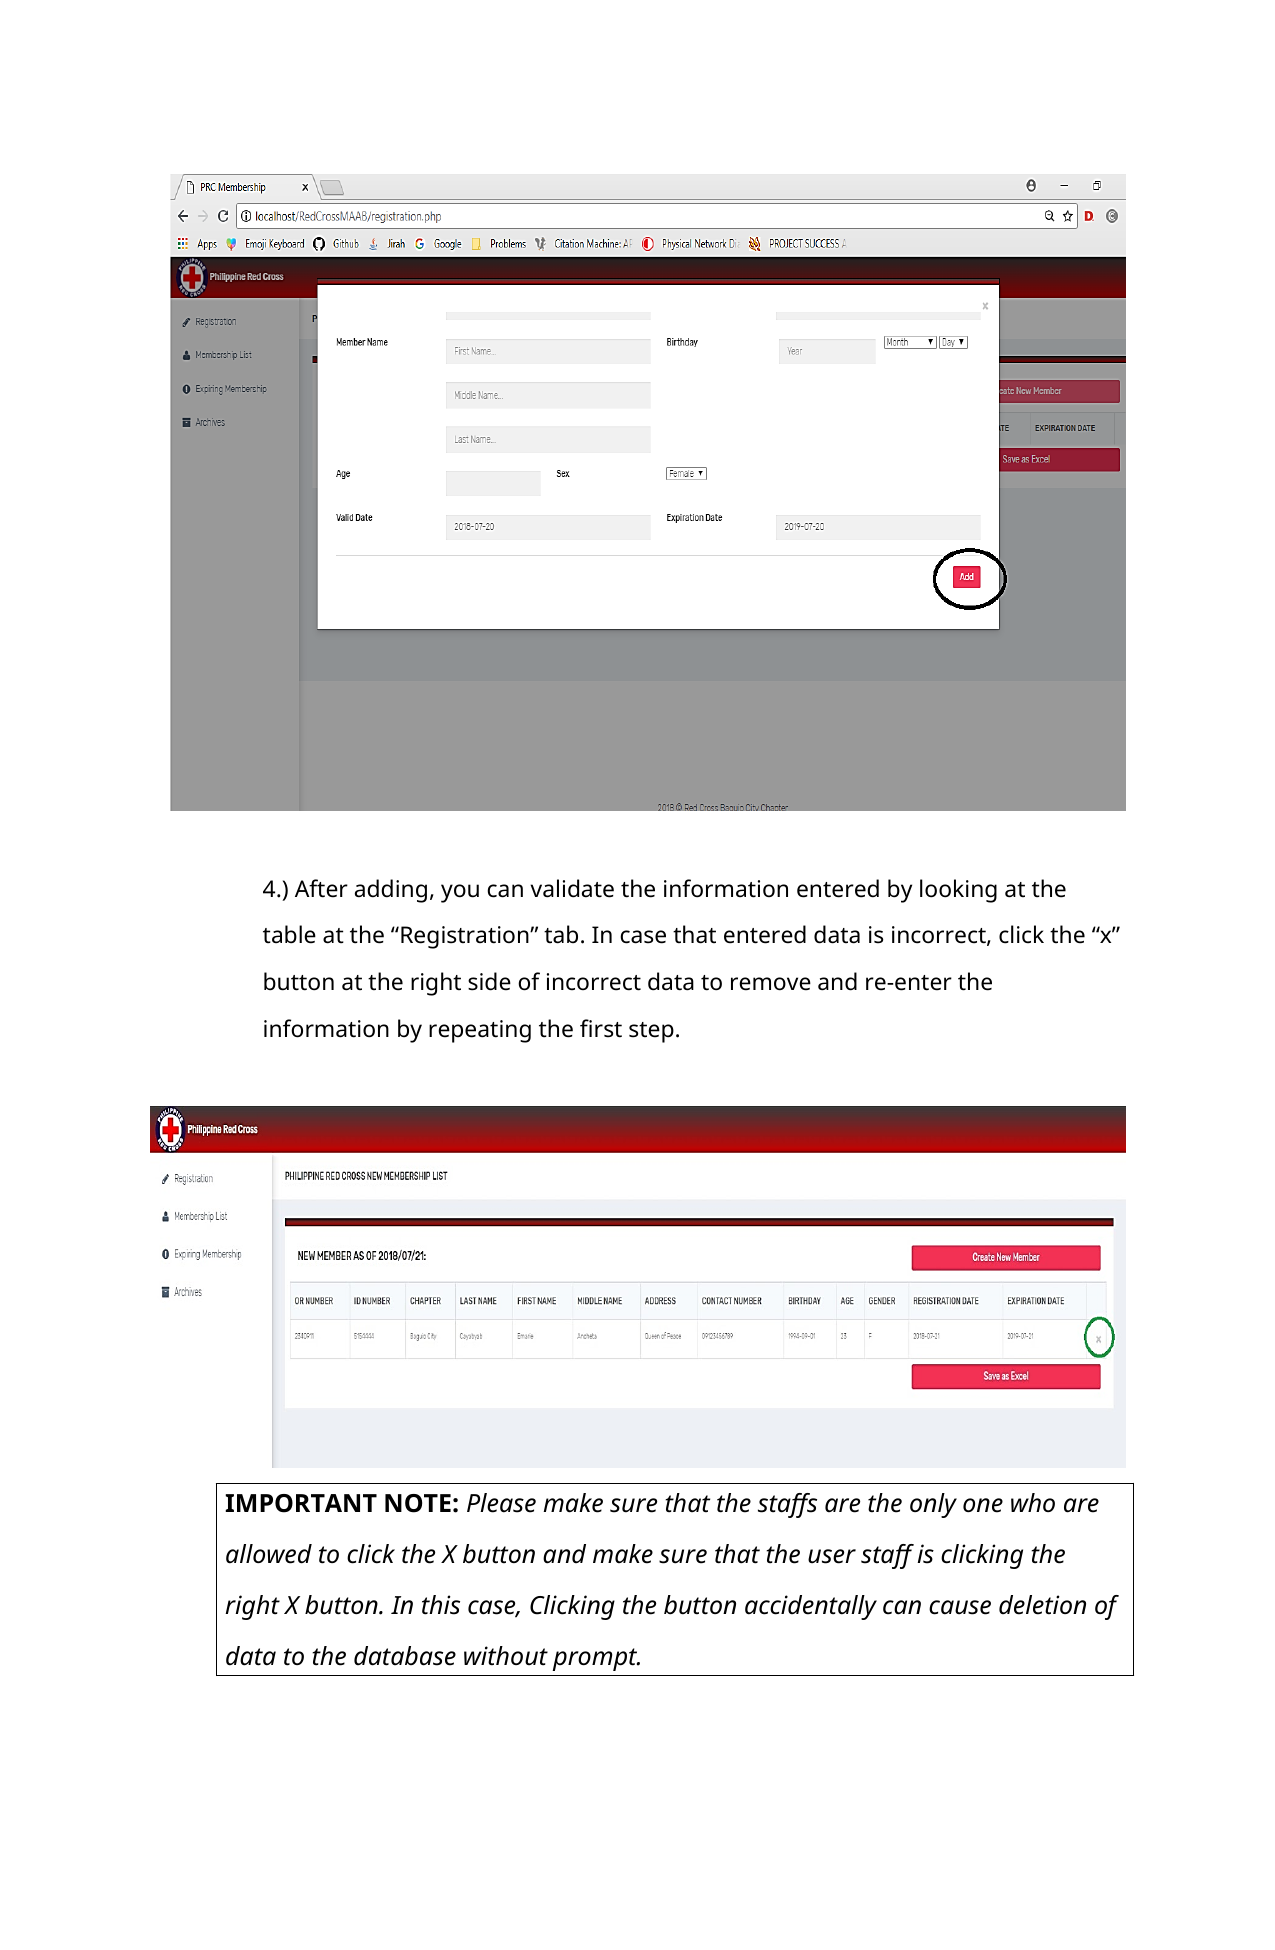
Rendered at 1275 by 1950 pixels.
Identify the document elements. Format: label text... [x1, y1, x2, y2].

picture [150, 1106, 1126, 1468]
text IMPORTANT NOTE: Please make sure that the staffs are the only one who are allowed to click the X button and make sure that the user staff is clicking the right X button. In this case, Clicking the button accidentally can cause deletion of data to the database without prompt. [217, 1484, 1133, 1675]
text 4.) After adding, you can validate the information entered by looking at the table at the “Registration” tab. In case that entered data is incorrect, click the “x” button at the right side of incorrect data to remove and re-enter the information by repeating the first step. [262, 873, 1125, 1044]
picture [150, 149, 1126, 811]
